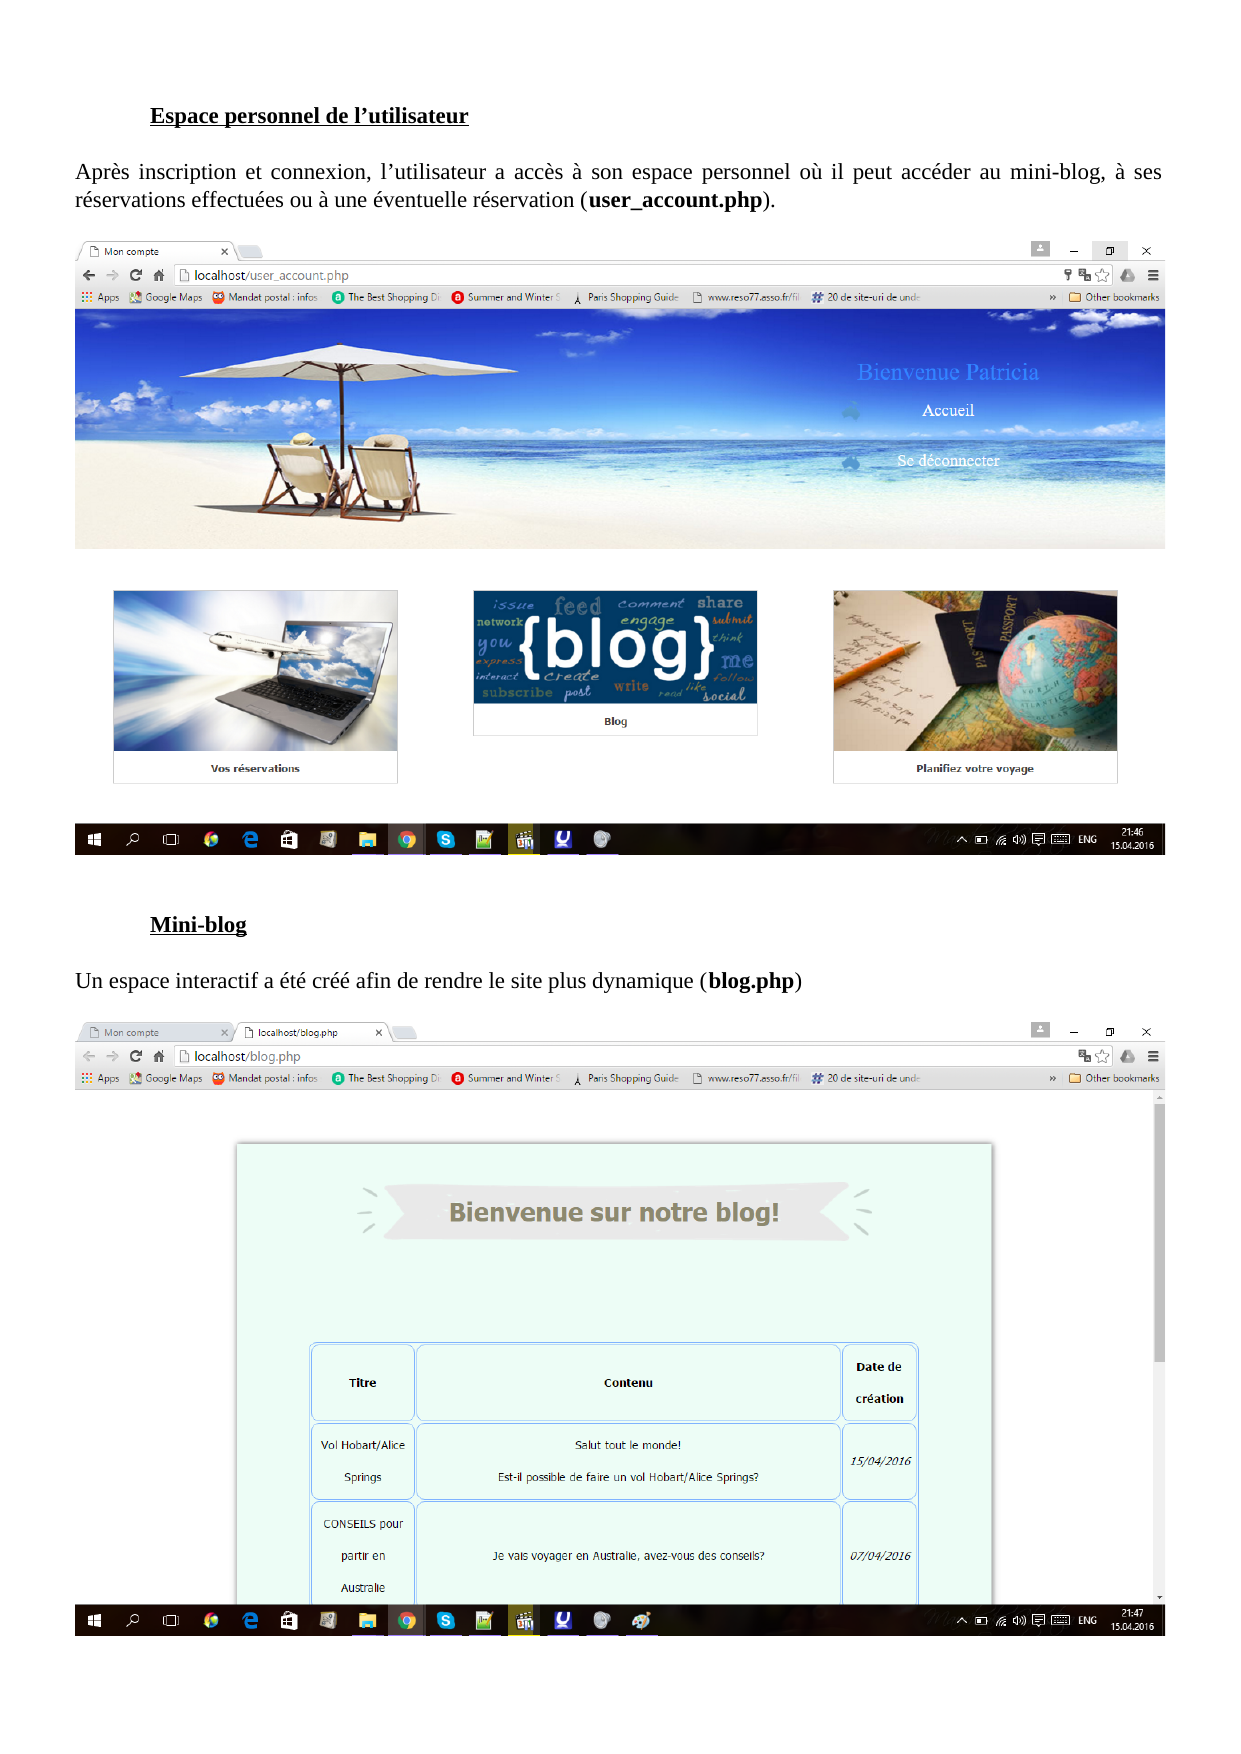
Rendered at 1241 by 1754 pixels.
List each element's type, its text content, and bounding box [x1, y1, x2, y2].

text Espace personnel de l’utilisateur [75, 102, 1165, 128]
picture [75, 1022, 1166, 1636]
picture [75, 241, 1166, 855]
text Après inscription et connexion, l’utilisateur a accès à son espace personnel où il peut accéder au mini-blog, à ses réservations effectuées ou à une éventuelle réservation (user_account.php). [75, 158, 1165, 213]
text Un espace interactif a été créé afin de rendre le site plus dynamique (blog.php) [75, 967, 1165, 993]
text Mini-blog [75, 911, 1165, 937]
